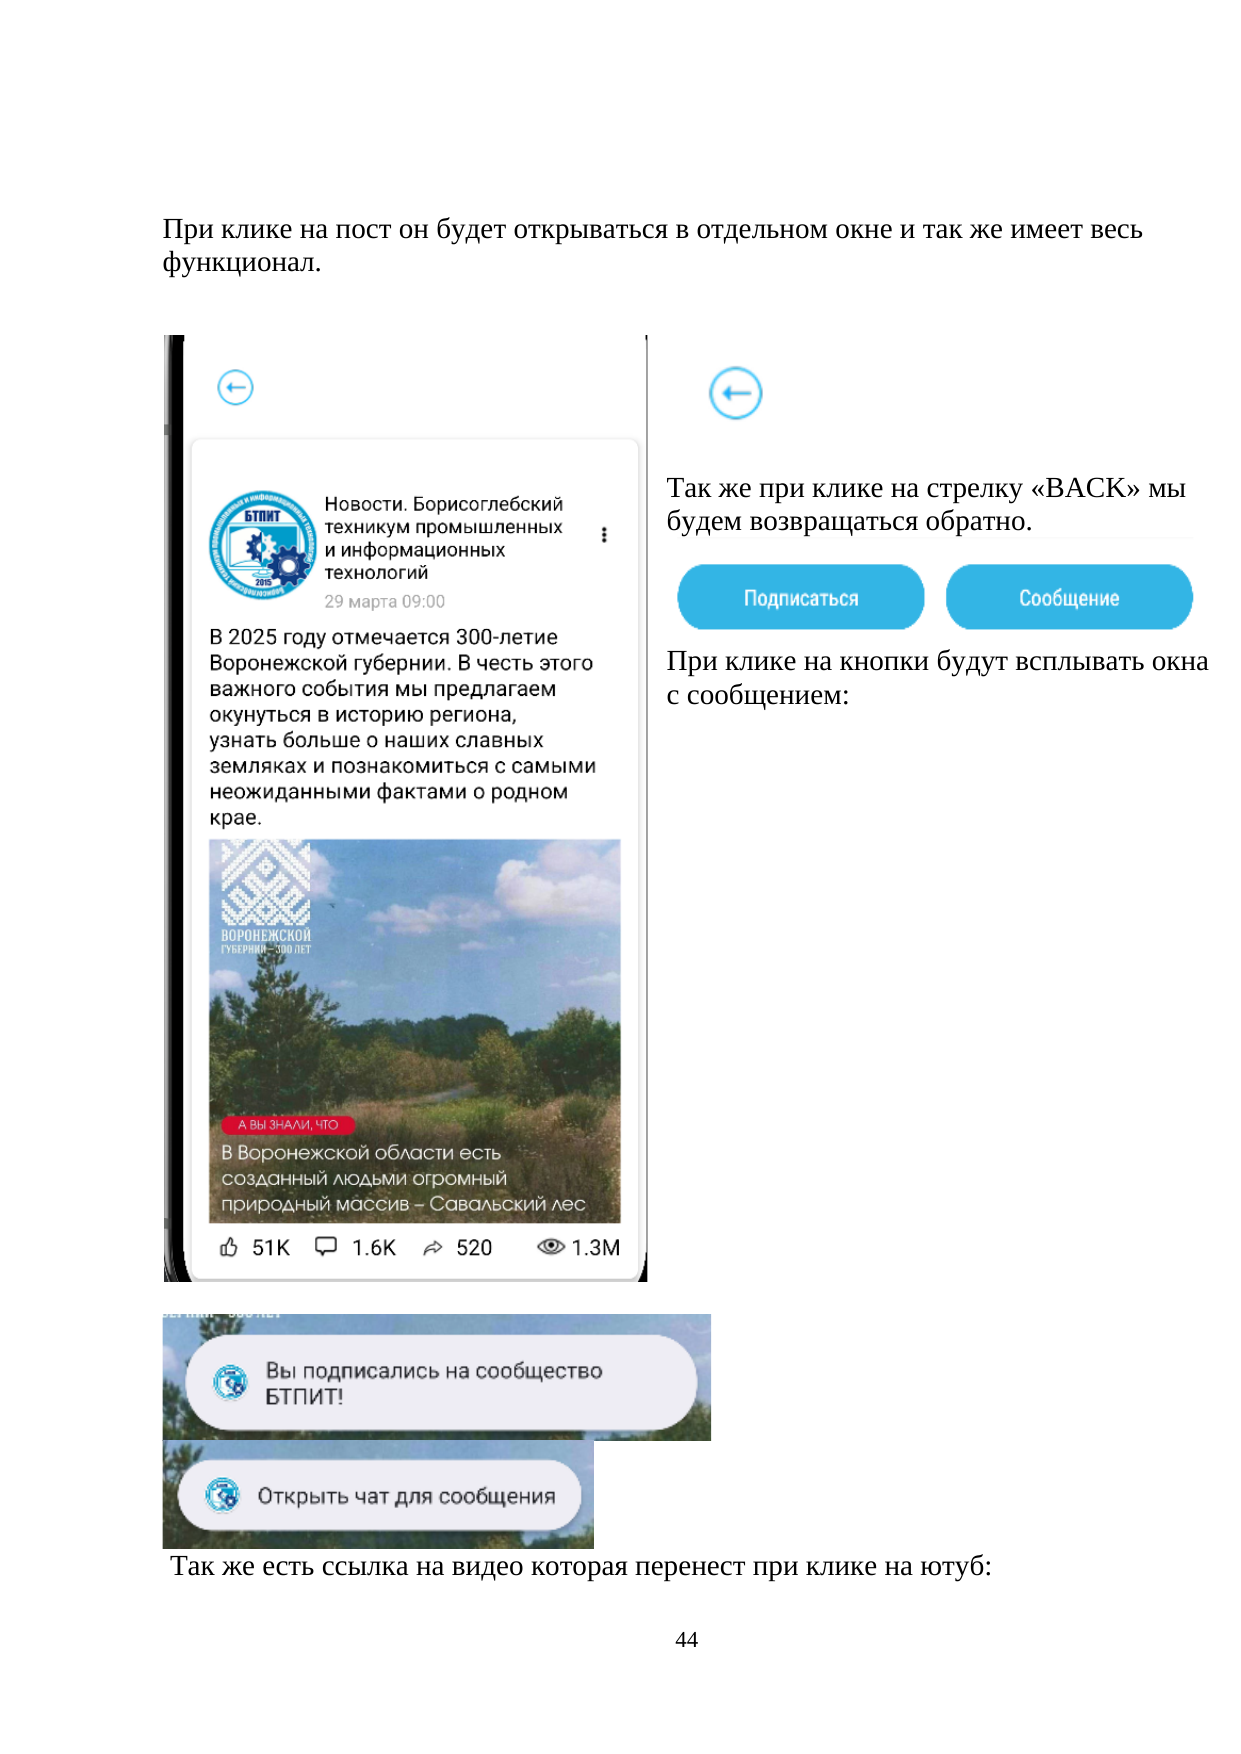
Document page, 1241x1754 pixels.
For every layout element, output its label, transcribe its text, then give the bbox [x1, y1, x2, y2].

text При клике на кнопки будут всплывать окна с сообщением: [648, 643, 1211, 710]
text Так же при клике на стрелку «BACK» мы будем возвращаться обратно. [648, 470, 1211, 537]
picture [162, 335, 712, 1515]
text При клике на пост он будет открываться в отдельном окне и так же имеет весь функционал. [162, 211, 1211, 278]
picture [673, 335, 847, 470]
text Так же есть ссылка на видео которая перенест при клике на ютуб: [162, 1515, 1211, 1548]
picture [666, 537, 1209, 644]
